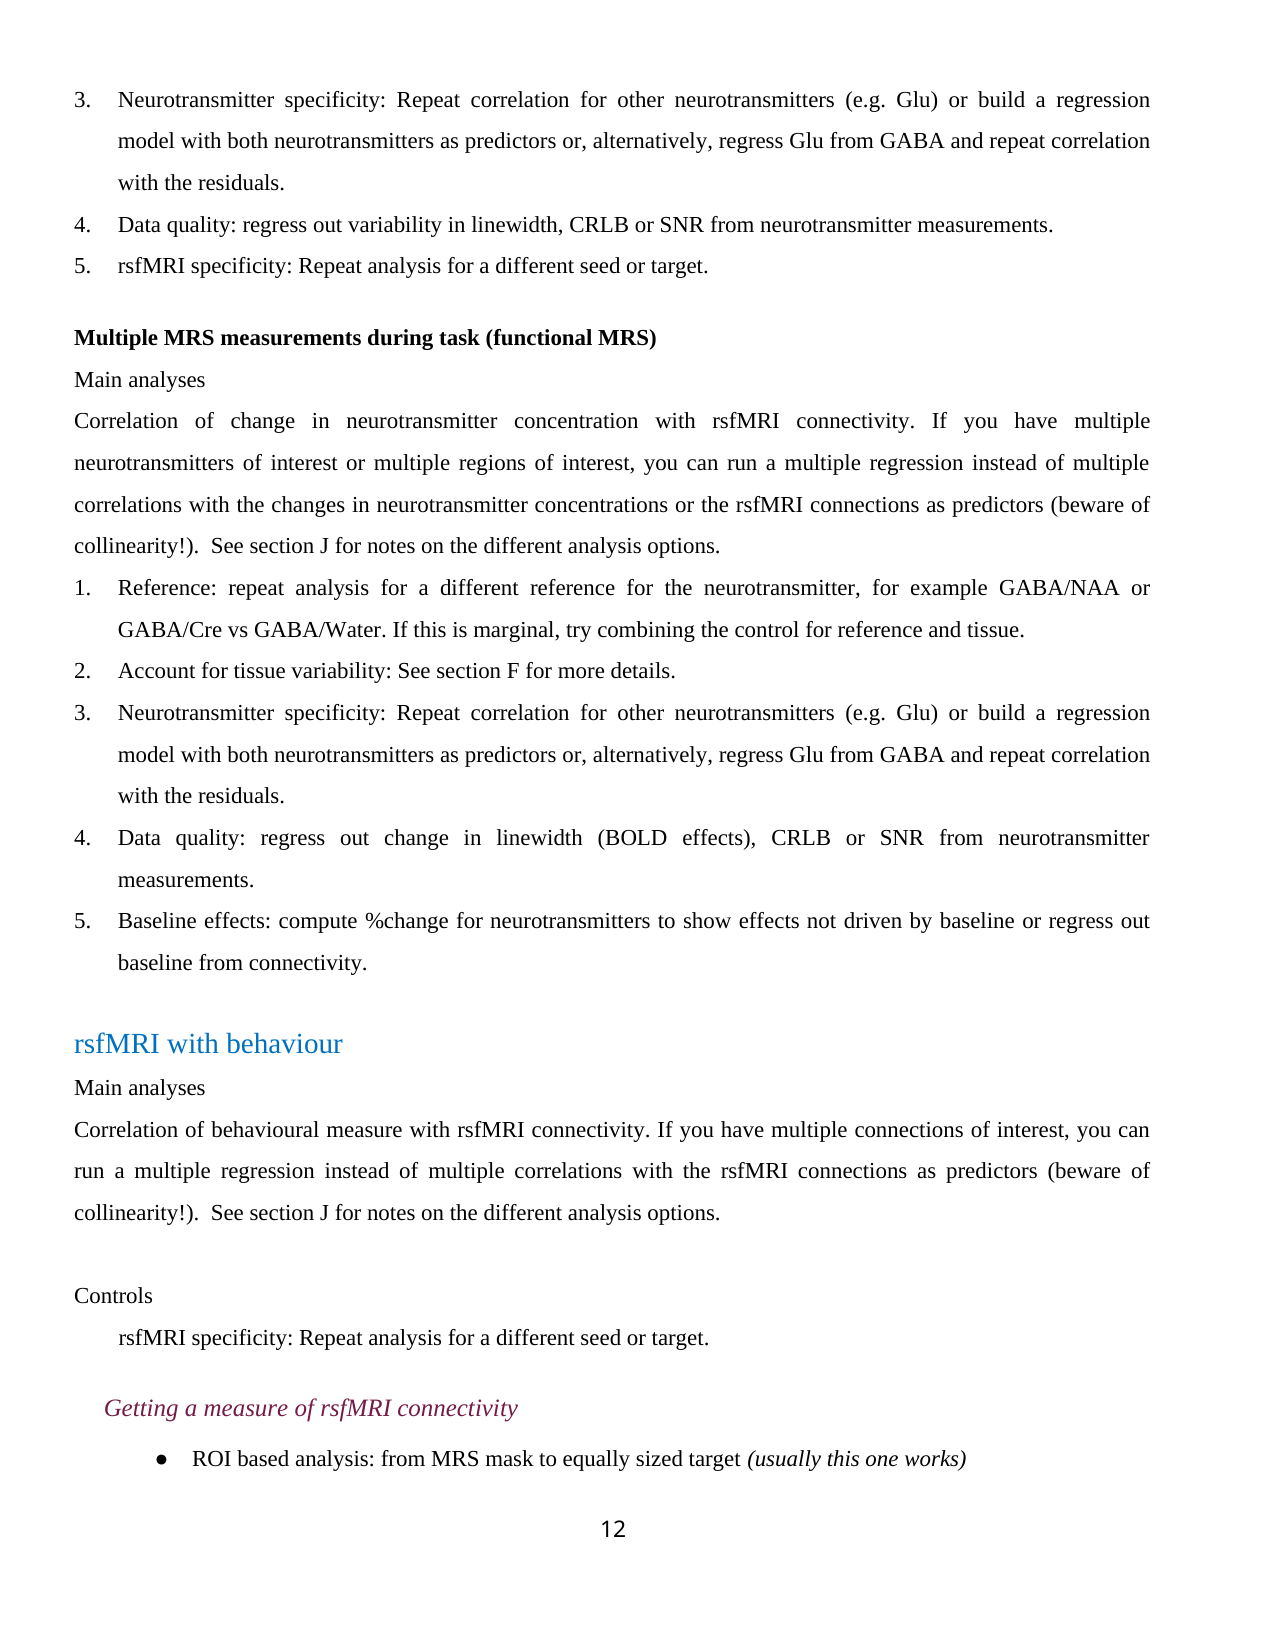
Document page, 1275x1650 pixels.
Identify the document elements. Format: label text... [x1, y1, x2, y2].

subtitle Getting a measure of rsfMRI connectivity [103, 1383, 1152, 1425]
text Correlation of change in neurotransmitter concentration with rsfMRI connectivity. If you have multiple neurotransmitters of interest or multiple regions of interest, you can run a multiple regression instead of multiple correlations with the changes in neurotransmitter concentrations or the rsfMRI connections as predictors (beware of collinearity!). See section J for notes on the different analysis options. [74, 396, 1152, 562]
text Multiple MRS measurements during task (functional MRS) [74, 324, 1152, 350]
list Neurotransmitter specificity: Repeat correlation for other neurotransmitters (e.g. Glu) or build a regression model with both neurotransmitters as predictors or, alternatively, regress Glu from GABA and repeat correlation with the residuals. [74, 74, 1152, 199]
list Data quality: regress out change in linewidth (BOLD effects), CRLB or SNR from neurotransmitter measurements. [74, 812, 1152, 896]
text Main analyses [74, 1062, 1152, 1104]
text Correlation of behavioural measure with rsfMRI connectivity. If you have multiple connections of interest, you can run a multiple regression instead of multiple correlations with the rsfMRI connections as predictors (beware of collinearity!). See section J for notes on the different analysis options. [74, 1104, 1152, 1229]
list ROI based analysis: from MRS mask to equally sized target (usually this one works) [154, 1433, 1152, 1475]
text Controls [74, 1271, 1152, 1312]
list Data quality: regress out variability in linewidth, CRLB or SNR from neurotransmitter measurements. [74, 199, 1152, 240]
text rsfMRI specificity: Repeat analysis for a different seed or target. [74, 1312, 1152, 1354]
list rsfMRI specificity: Repeat analysis for a different seed or target. [74, 240, 1152, 282]
subtitle rsfMRI with behaviour [74, 1021, 1152, 1062]
list Baseline effects: compute %change for neurotransmitters to show effects not driven by baseline or regress out baseline from connectivity. [74, 896, 1152, 979]
list Account for tissue variability: See section F for more details. [74, 646, 1152, 687]
list Neurotransmitter specificity: Repeat correlation for other neurotransmitters (e.g. Glu) or build a regression model with both neurotransmitters as predictors or, alternatively, regress Glu from GABA and repeat correlation with the residuals. [74, 687, 1152, 812]
list Reference: repeat analysis for a different reference for the neurotransmitter, for example GABA/NAA or GABA/Cre vs GABA/Water. If this is marginal, try combining the control for reference and tissue. [74, 562, 1152, 646]
text Main analyses [74, 354, 1152, 396]
